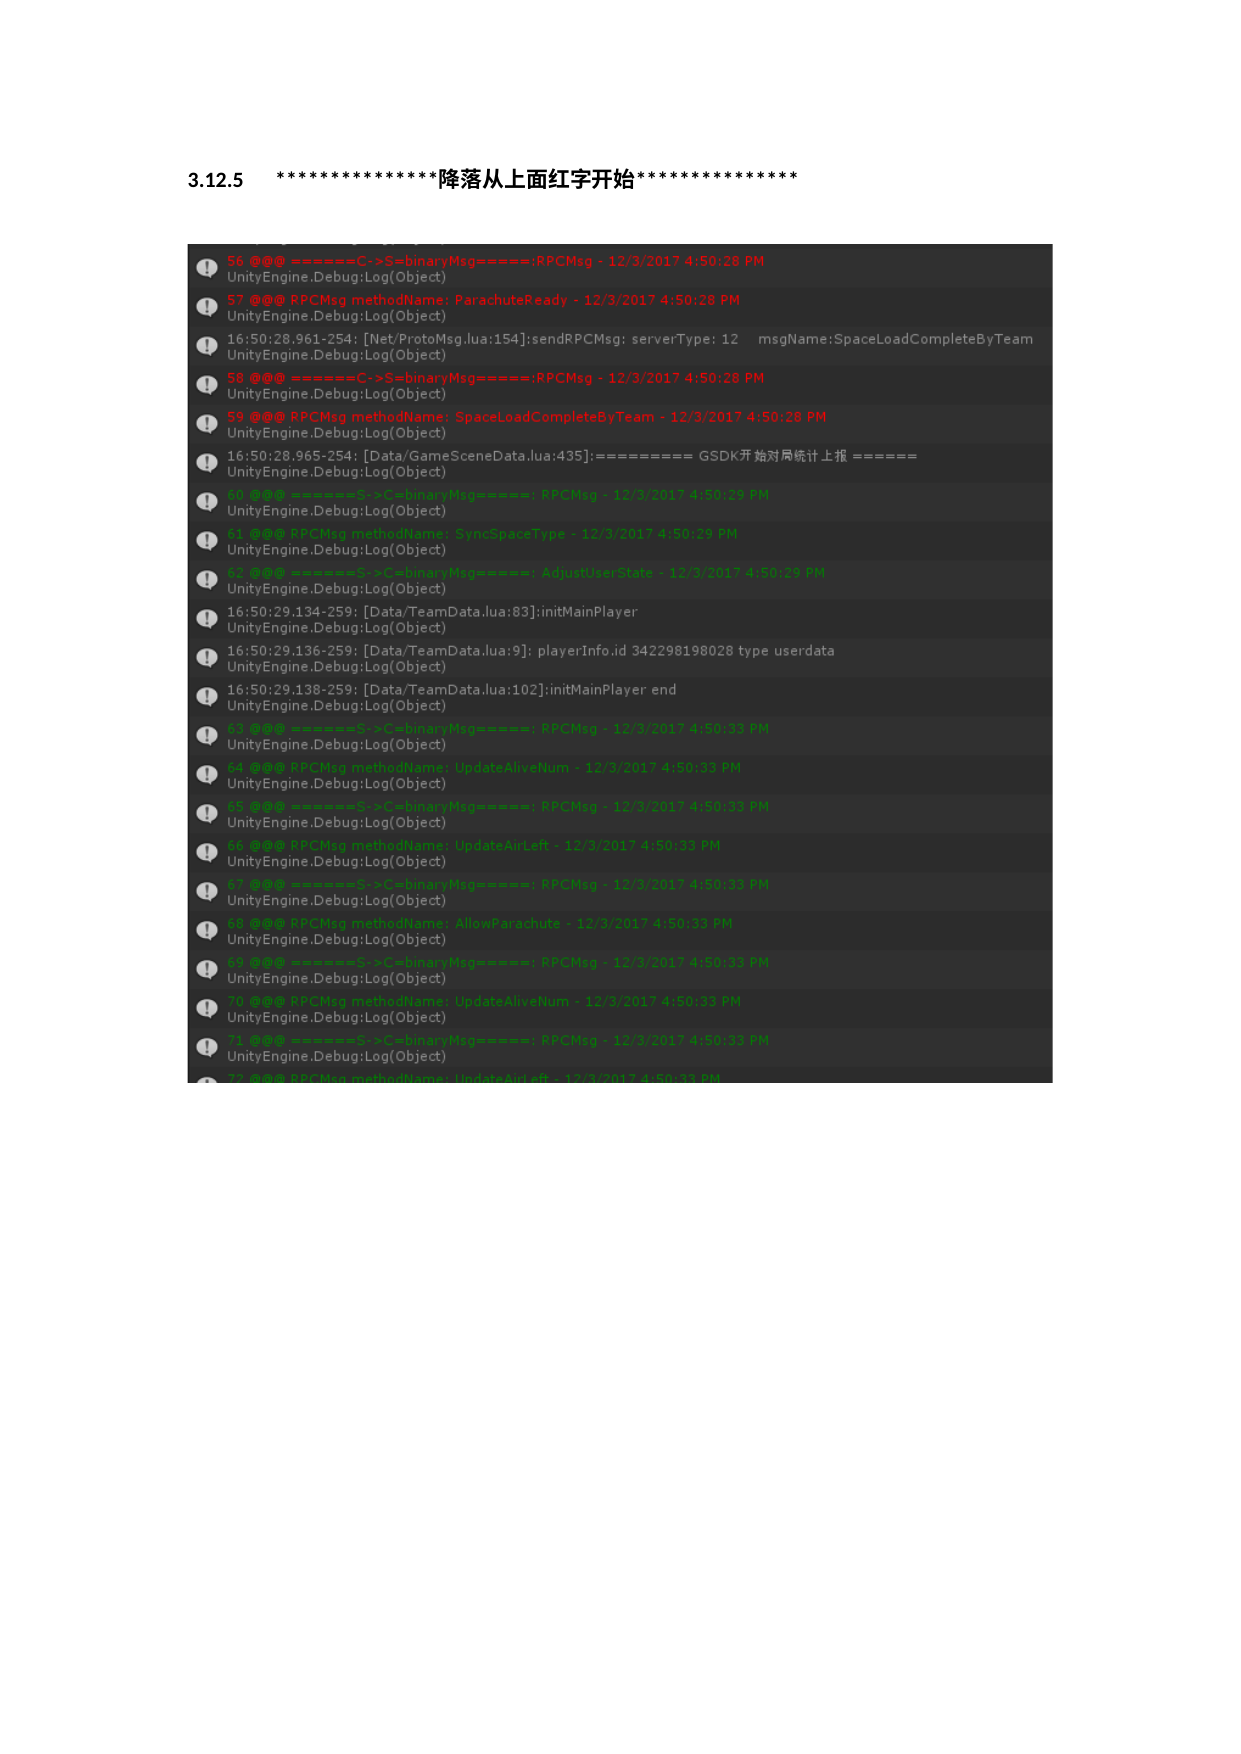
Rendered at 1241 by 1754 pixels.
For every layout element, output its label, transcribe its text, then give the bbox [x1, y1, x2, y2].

picture [187, 244, 1053, 1083]
subtitle ***************降落从上面红字开始*************** [187, 162, 1053, 194]
